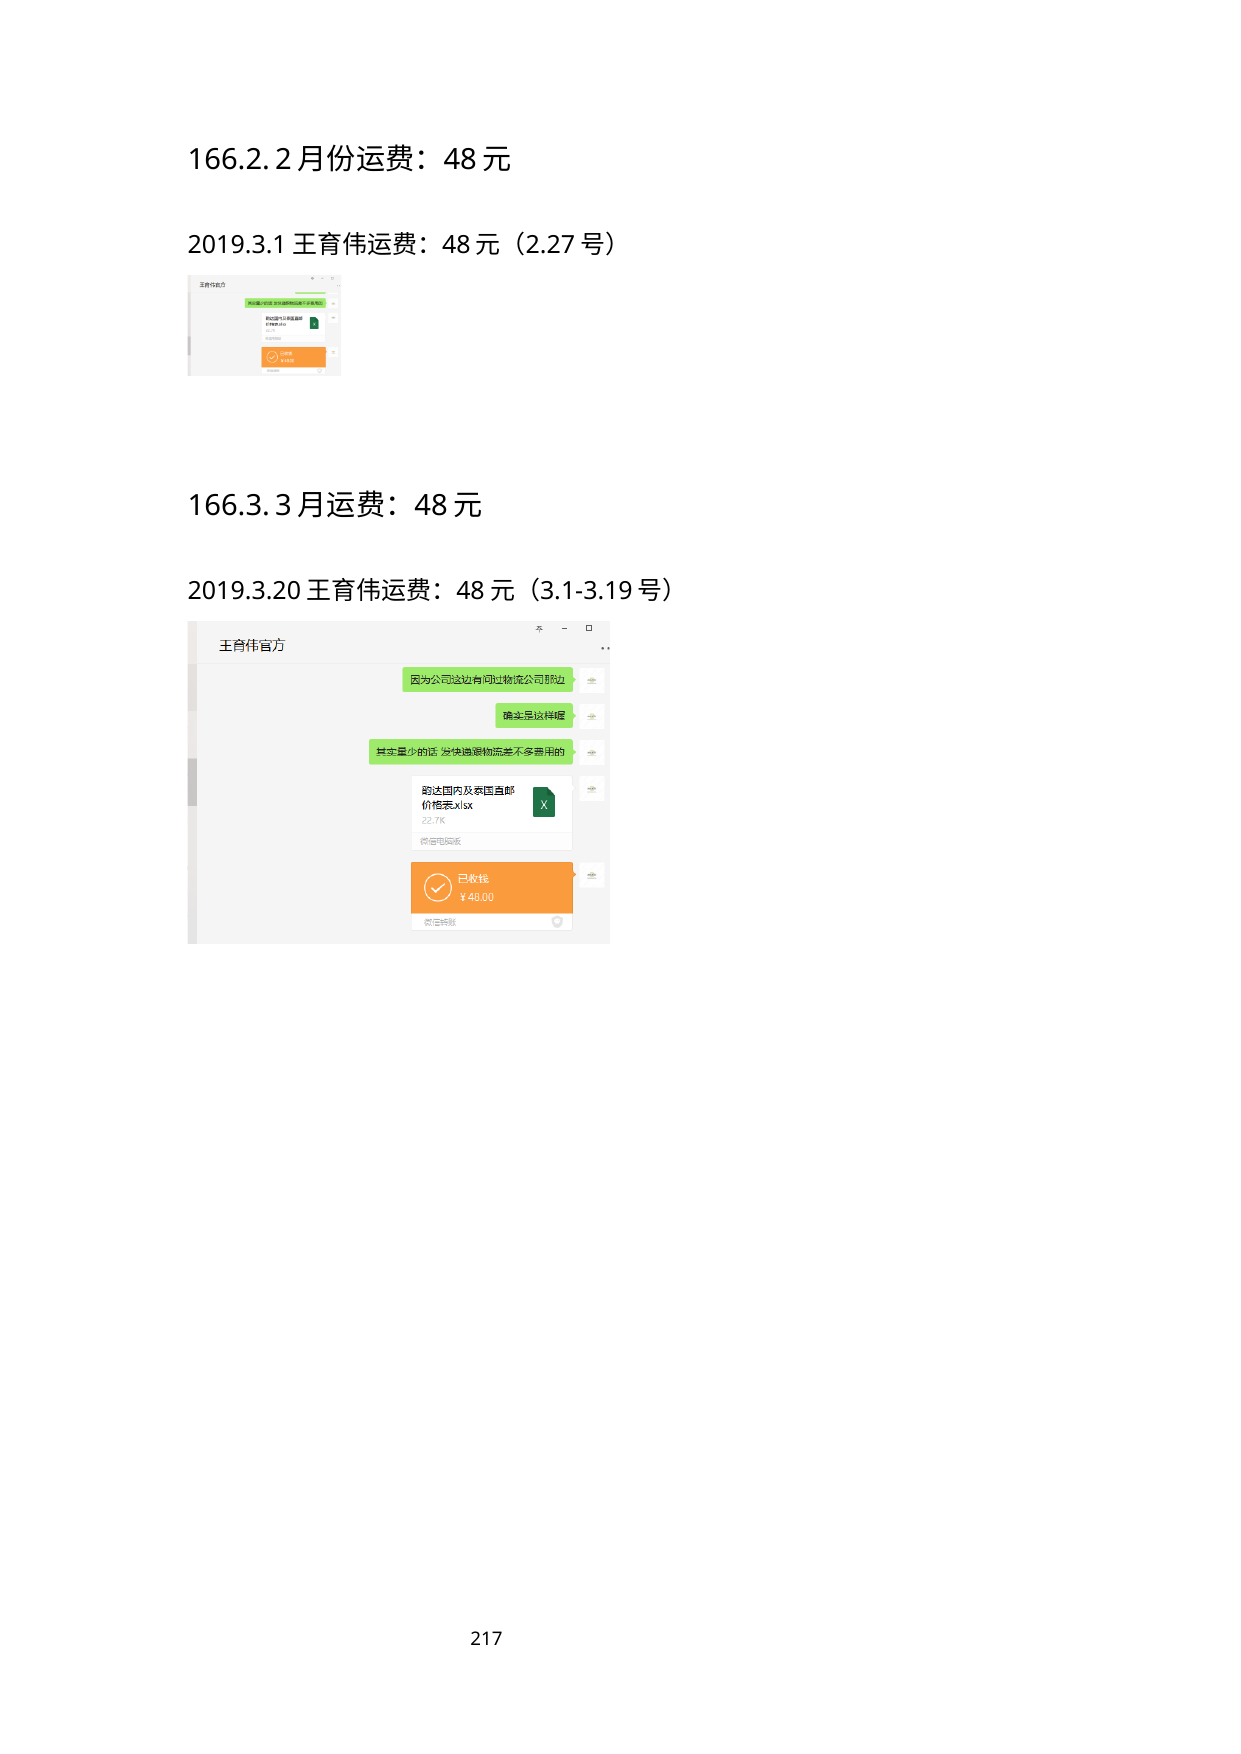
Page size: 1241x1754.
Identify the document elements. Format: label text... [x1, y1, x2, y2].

picture [187, 275, 342, 376]
text 2019.3.1王育伟运费：48元（2.27号） [187, 210, 1053, 275]
subtitle 3月运费：48元 [187, 470, 1053, 535]
text 2019.3.20王育伟运费：48元（3.1-3.19号） [187, 556, 1053, 621]
picture [187, 621, 610, 944]
subtitle 2月份运费：48元 [187, 124, 1053, 189]
